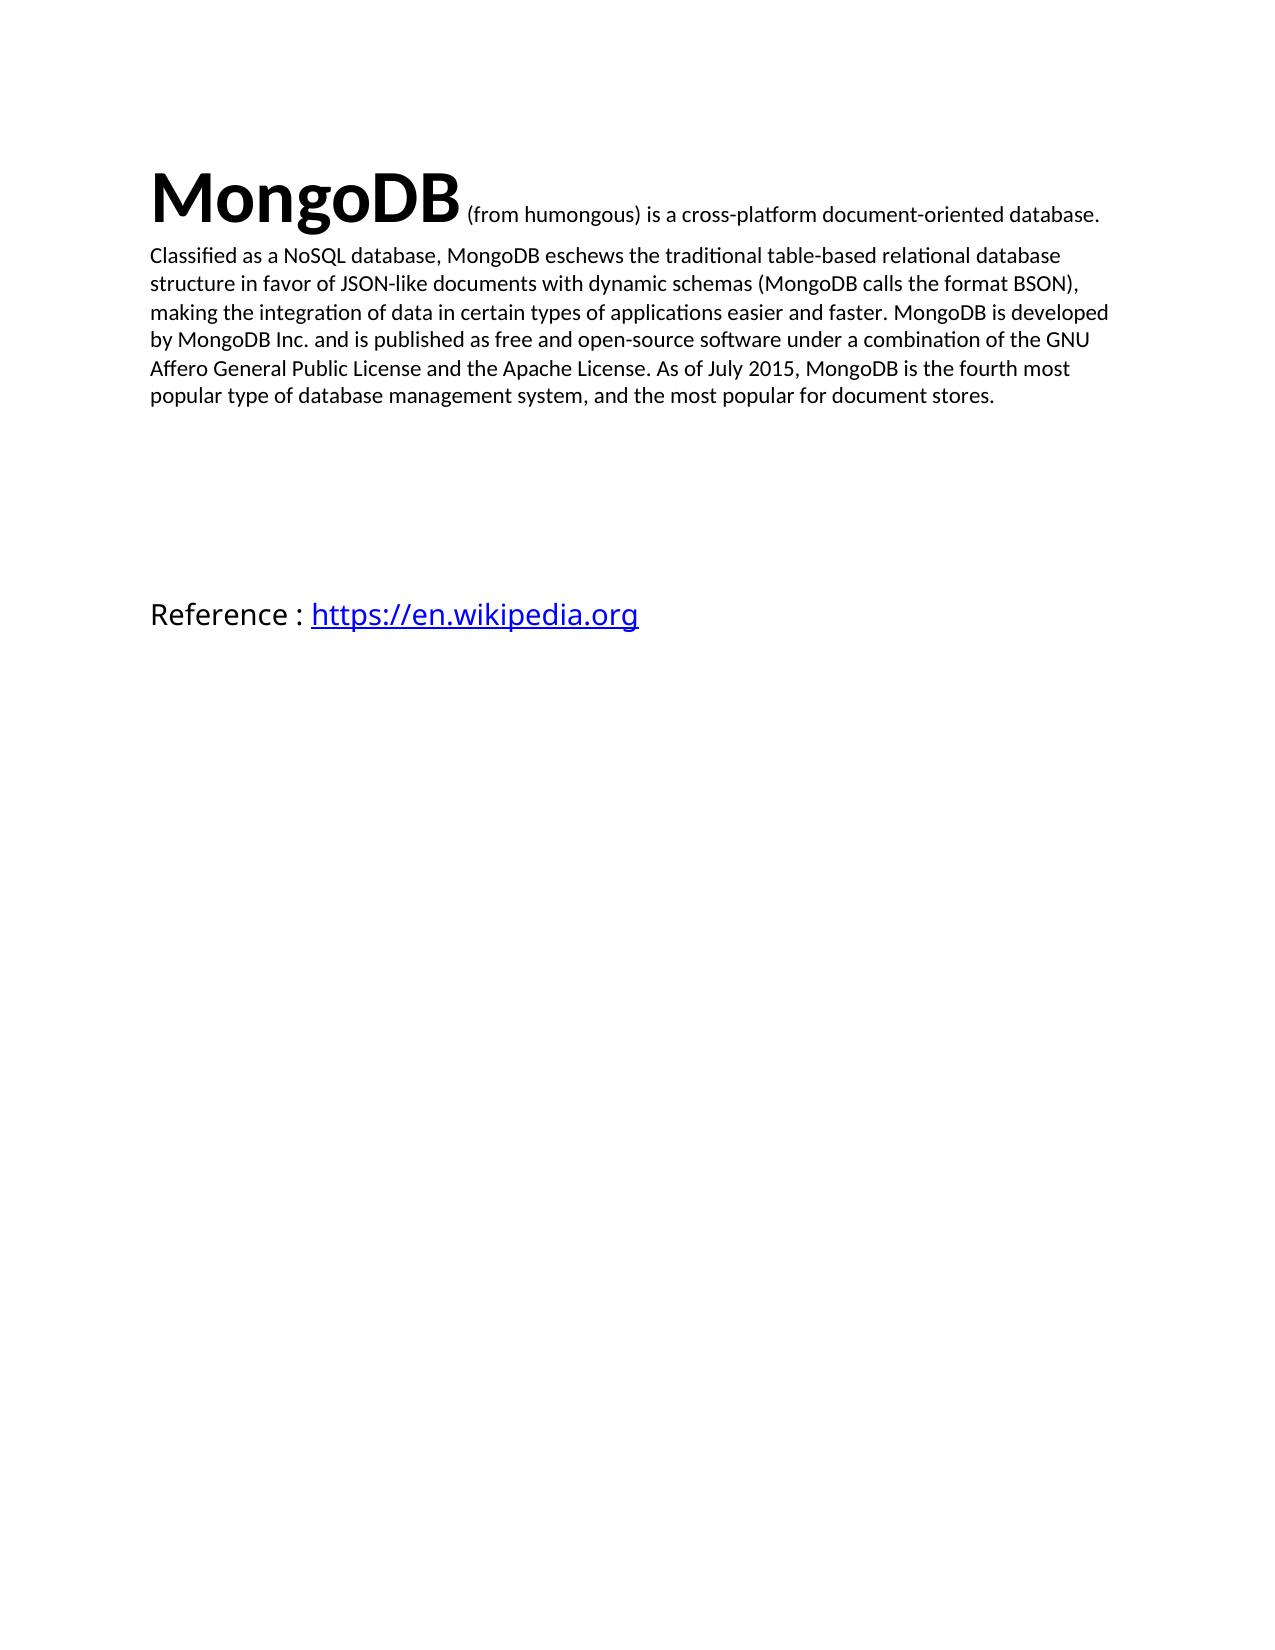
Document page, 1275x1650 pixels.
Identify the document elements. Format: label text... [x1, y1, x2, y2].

text Reference : https://en.wikipedia.org [150, 594, 1125, 633]
text MongoDB (from humongous) is a cross-platform document-oriented database. Classified as a NoSQL database, MongoDB eschews the traditional table-based relational database structure in favor of JSON-like documents with dynamic schemas (MongoDB calls the format BSON), making the integration of data in certain types of applications easier and faster. MongoDB is developed by MongoDB Inc. and is published as free and open-source software under a combination of the GNU Affero General Public License and the Apache License. As of July 2015, MongoDB is the fourth most popular type of database management system, and the most popular for document stores. [150, 150, 1125, 410]
